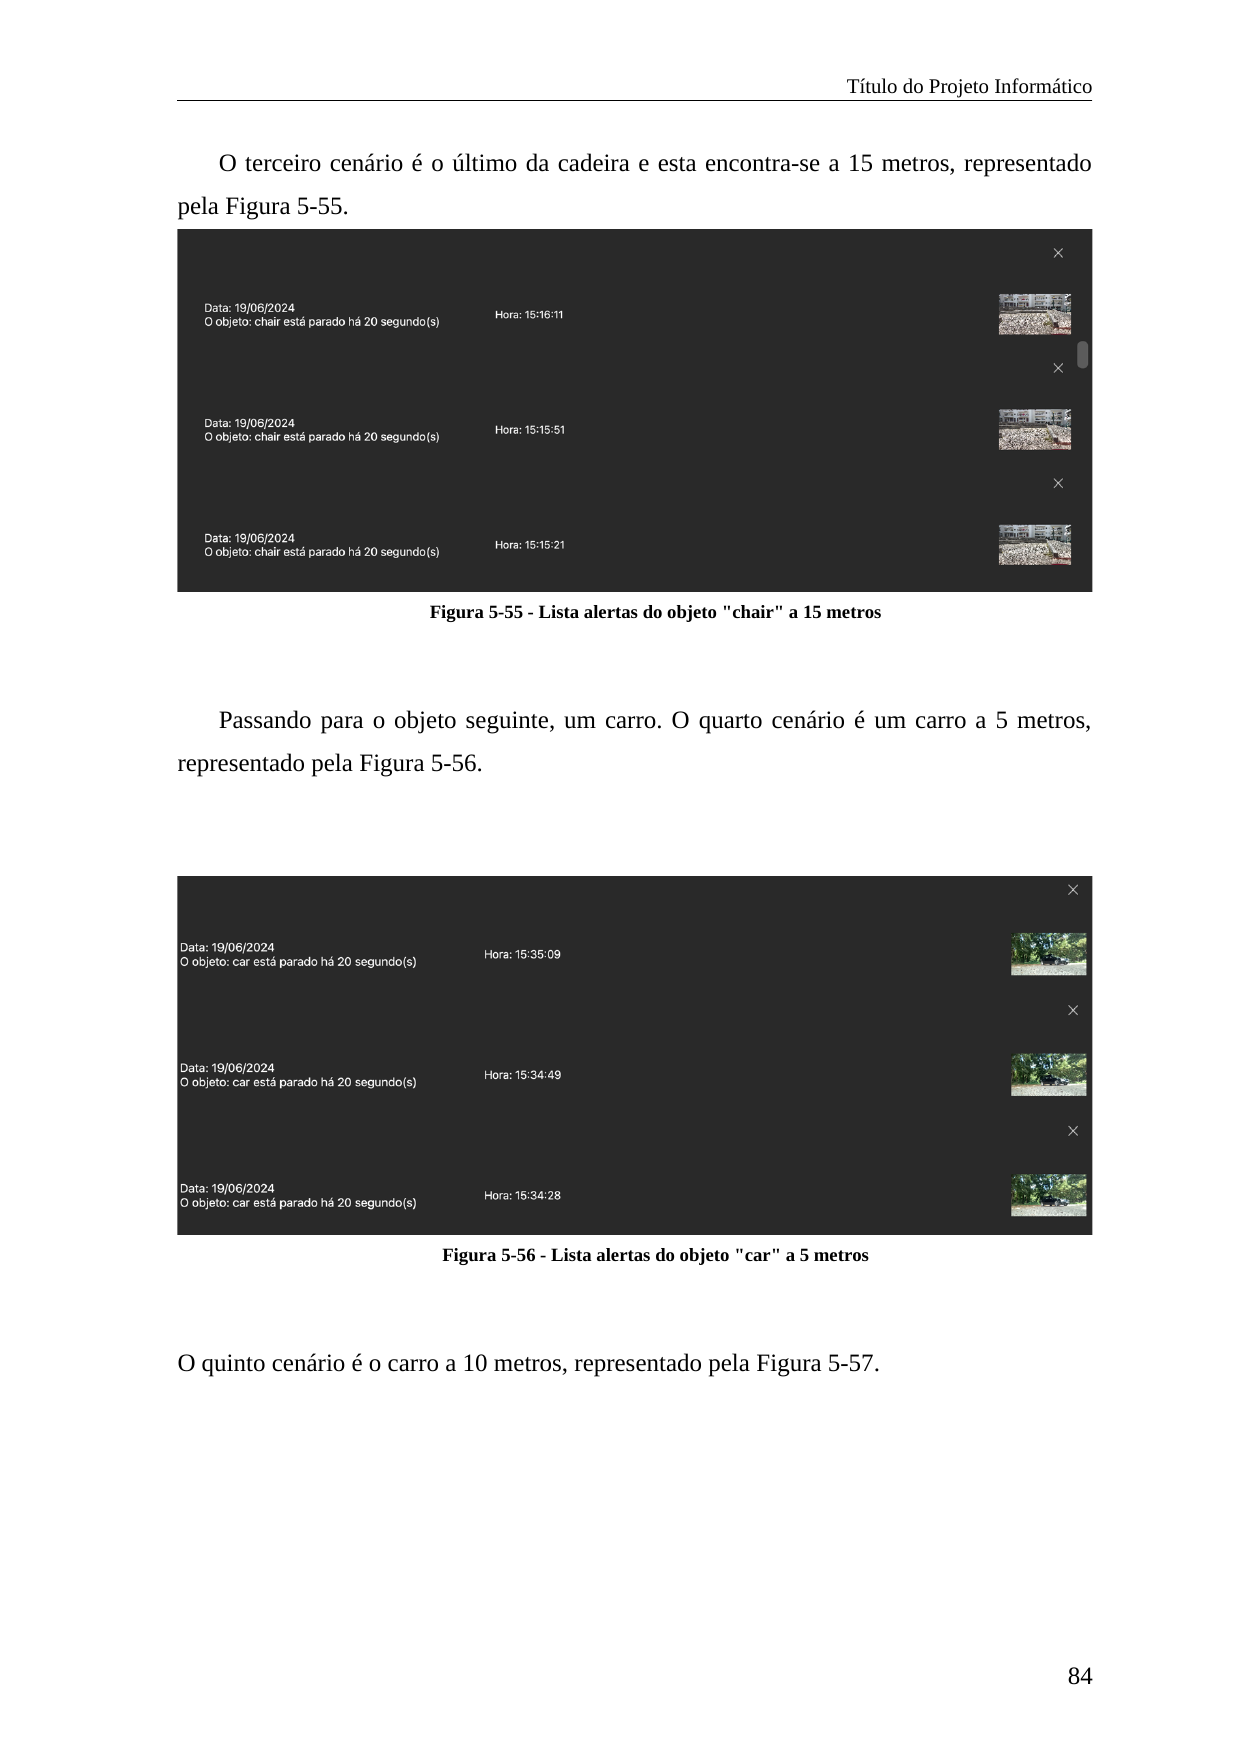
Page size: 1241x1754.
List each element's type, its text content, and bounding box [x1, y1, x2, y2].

picture [177, 229, 1093, 592]
picture [177, 876, 1093, 1235]
